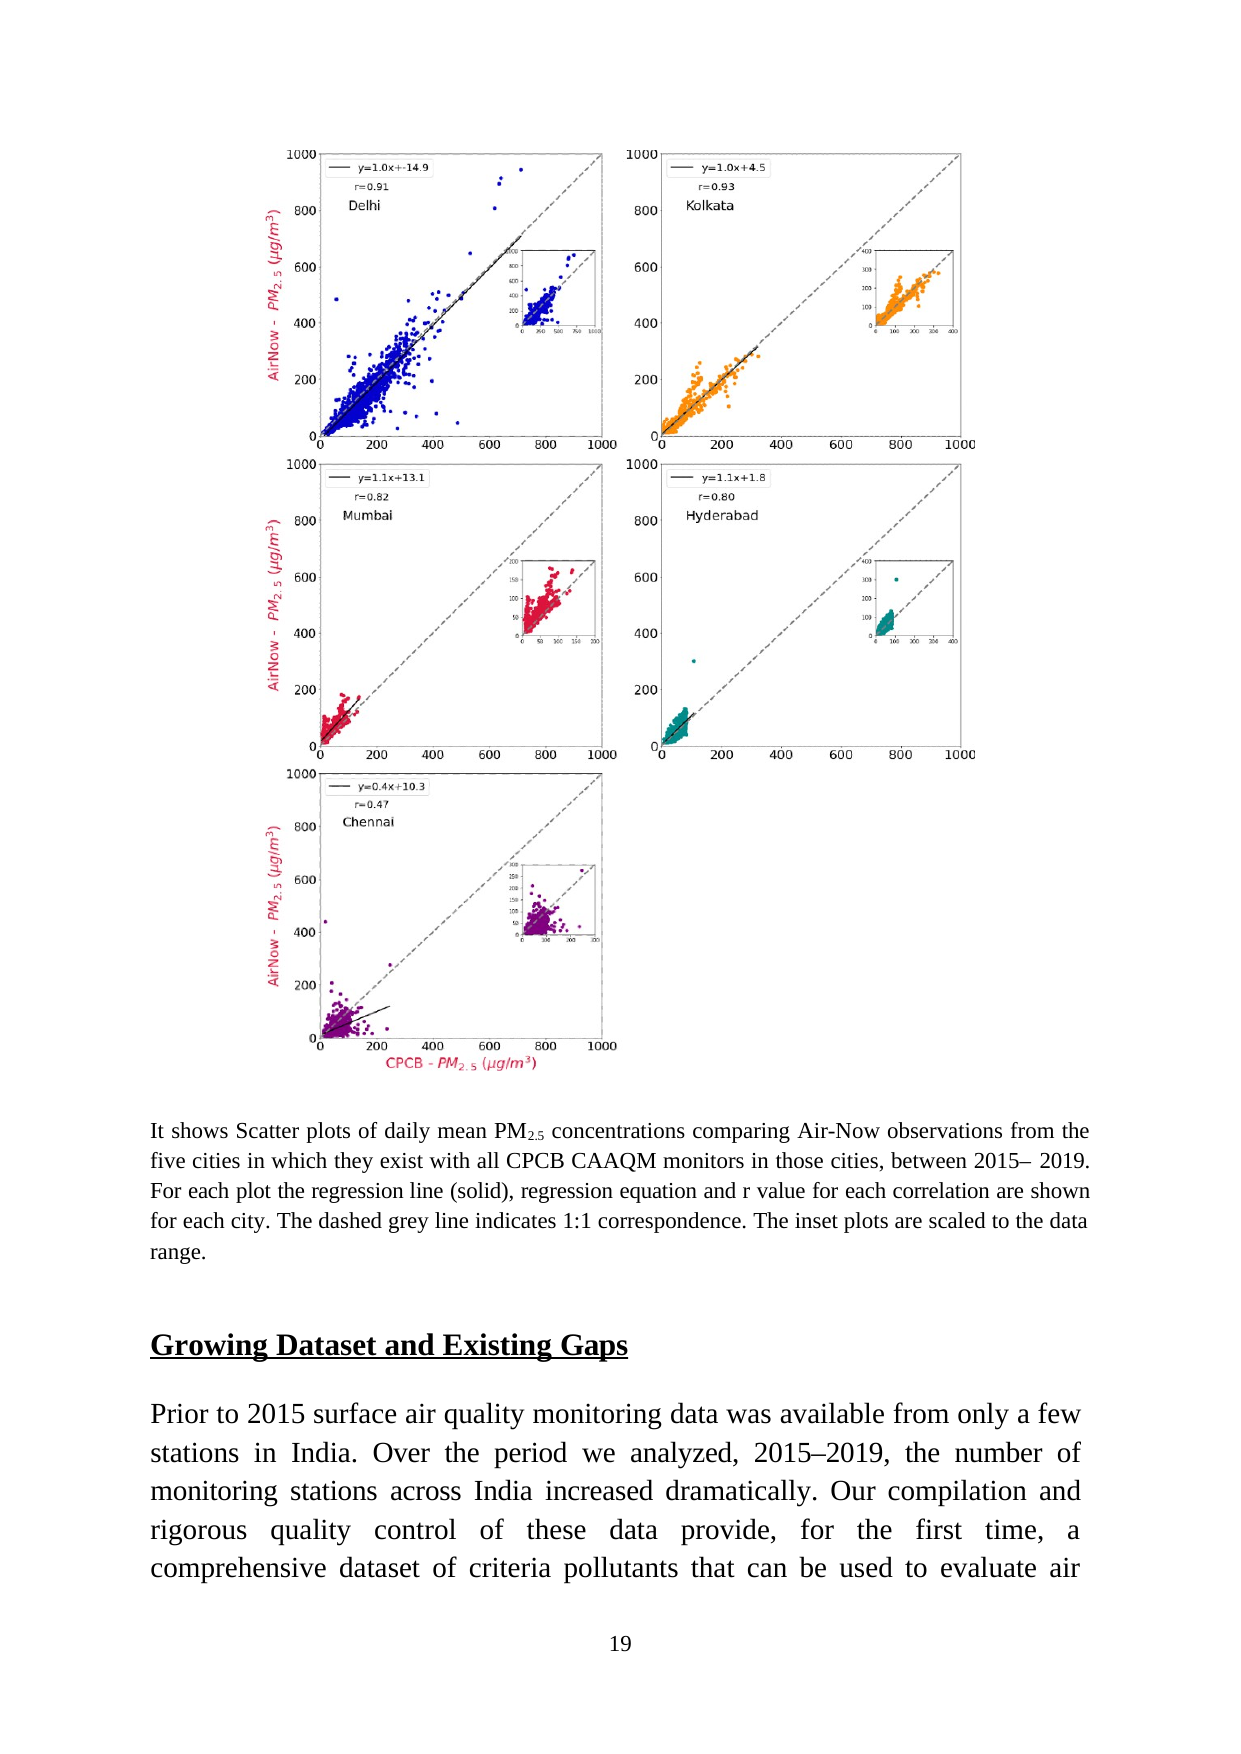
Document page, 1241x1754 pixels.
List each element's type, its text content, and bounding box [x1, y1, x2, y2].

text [150, 1396, 1082, 1584]
text It shows Scatter plots of daily mean PM2.5 concentrations comparing Air-Now observations from the five cities in which they exist with all CPCB CAAQM monitors in those cities, between 2015– 2019. For each plot the regression line (solid), regression equation and r value for each correlation are shown for each city. The dashed grey line indicates 1:1 correspondence. The inset plots are scaled to the data range. [150, 1117, 1090, 1264]
picture [265, 150, 975, 1071]
subtitle Growing Dataset and Existing Gaps [150, 1326, 1090, 1362]
